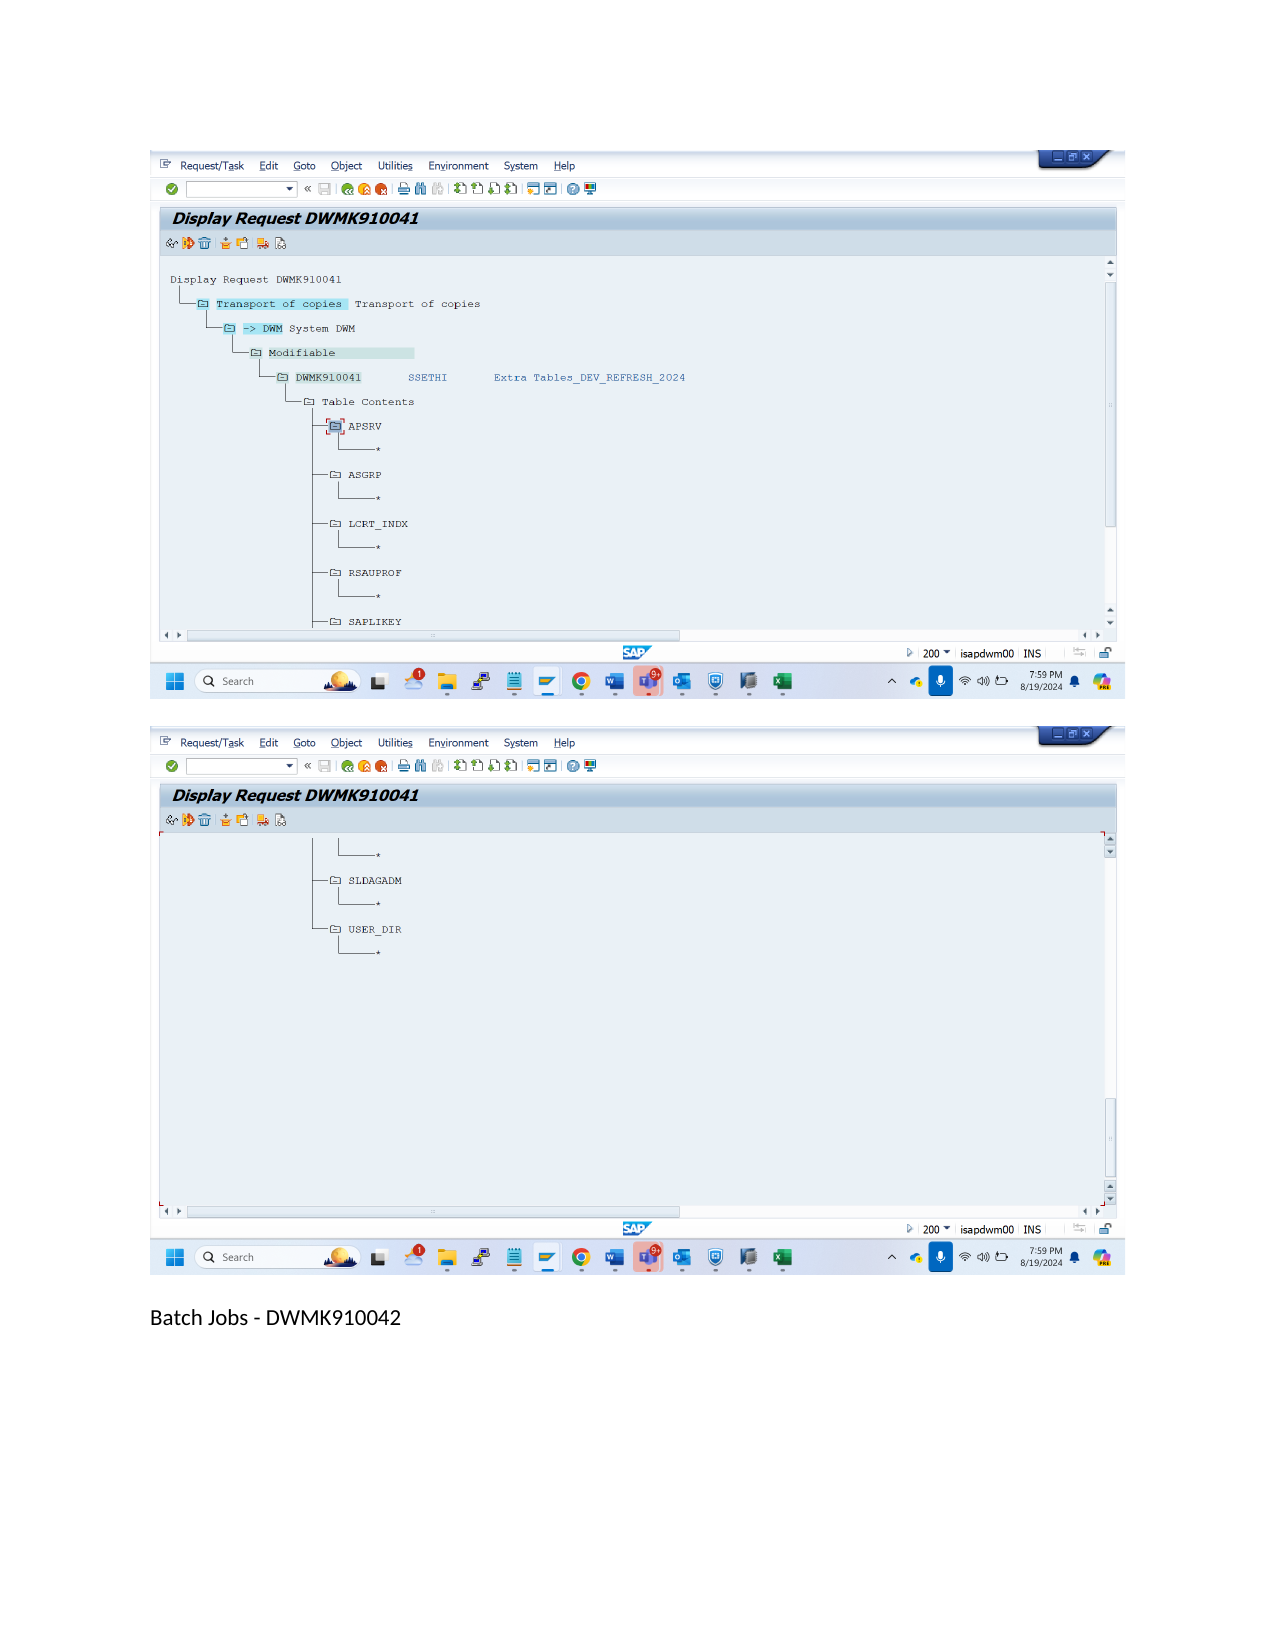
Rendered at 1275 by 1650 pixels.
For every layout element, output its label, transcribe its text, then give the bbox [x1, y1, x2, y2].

text Batch Jobs - DWMK910042 [150, 1303, 1125, 1331]
picture [150, 150, 1125, 699]
picture [150, 726, 1125, 1275]
